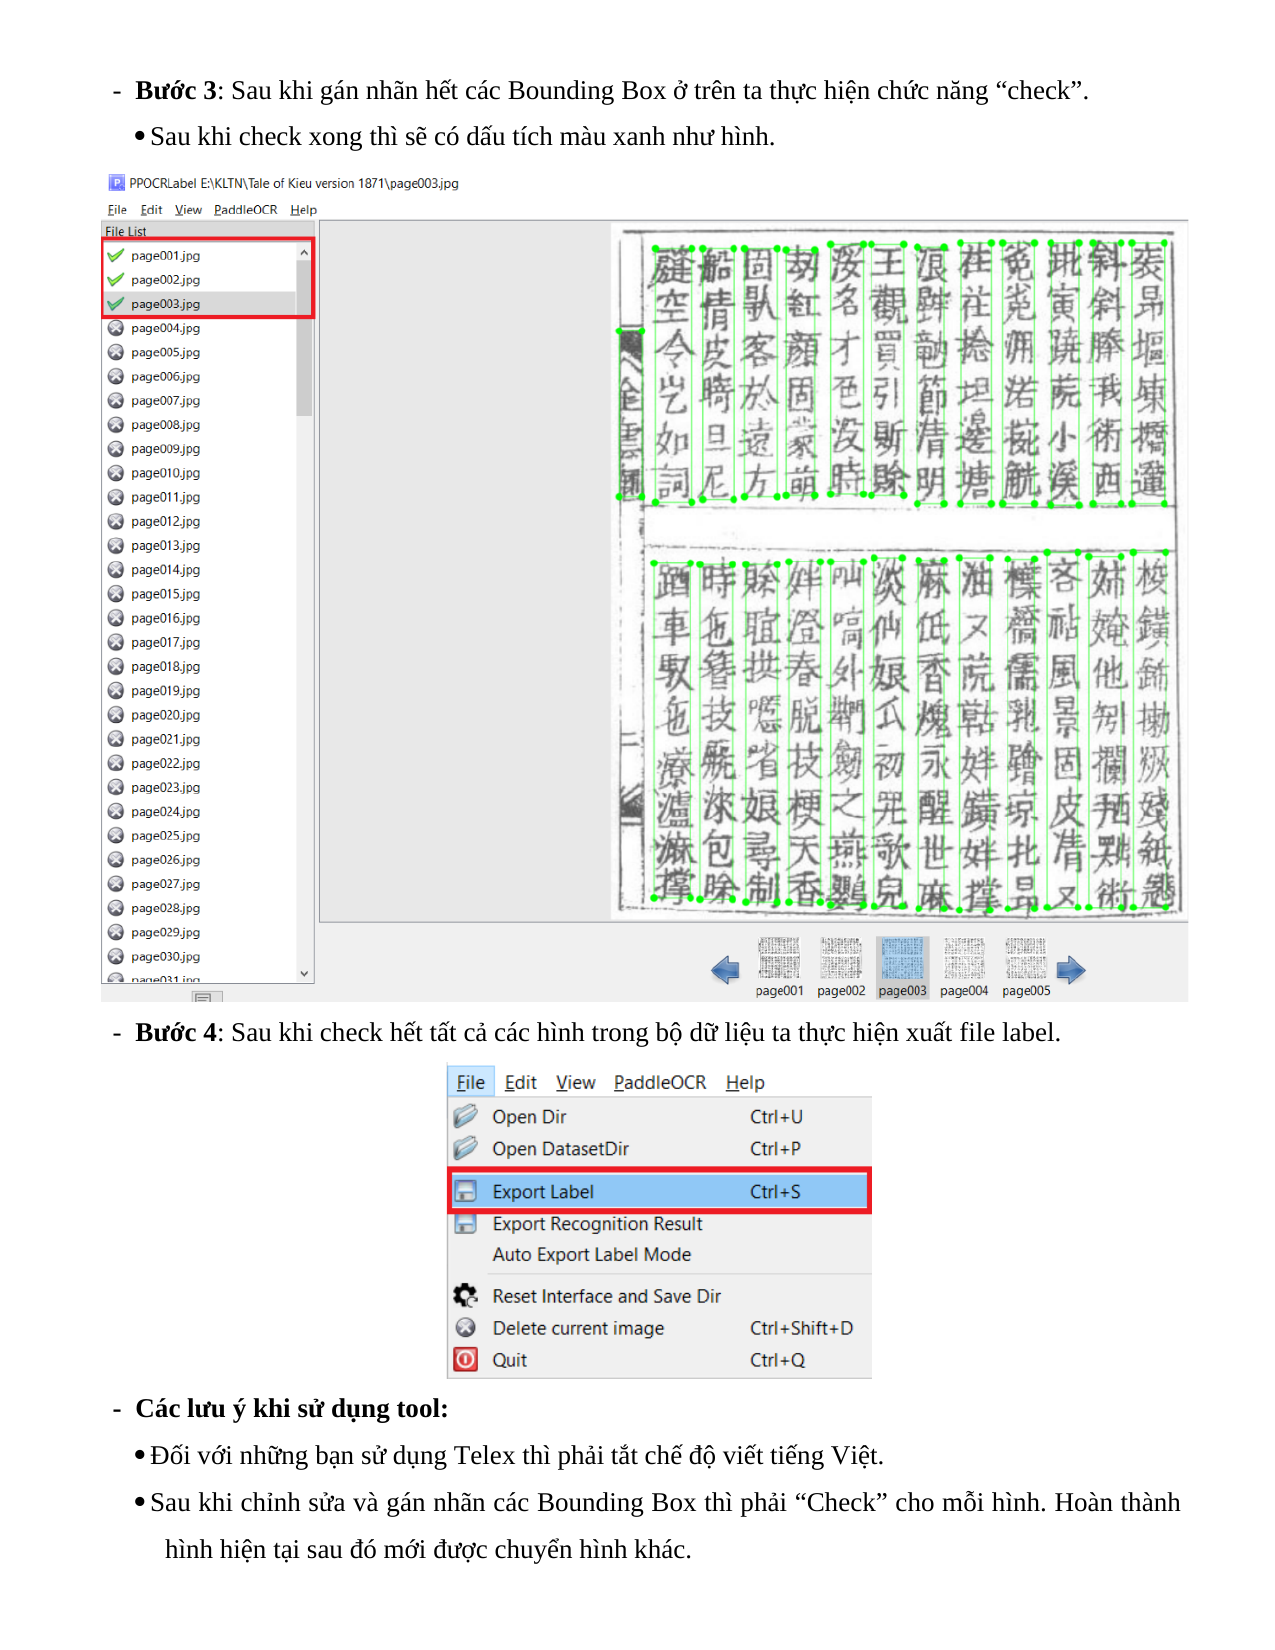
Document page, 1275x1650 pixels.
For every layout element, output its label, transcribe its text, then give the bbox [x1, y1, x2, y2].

picture [446, 1062, 872, 1379]
list Các lưu ý khi sử dụng tool: [112, 1393, 1184, 1424]
picture [101, 167, 1189, 1002]
list Sau khi chỉnh sửa và gán nhãn các Bounding Box thì phải “Check” cho mỗi hình. Hoàn thành hình hiện tại sau đó mới được chuyển hình khác. [135, 1486, 1184, 1564]
list Đối với những bạn sử dụng Telex thì phải tắt chế độ viết tiếng Việt. [135, 1439, 1184, 1471]
list Bước 4: Sau khi check hết tất cả các hình trong bộ dữ liệu ta thực hiện xuất file label. [112, 1016, 1184, 1047]
list Bước 3: Sau khi gán nhãn hết các Bounding Box ở trên ta thực hiện chức năng “check”. [112, 74, 1184, 105]
list Sau khi check xong thì sẽ có dấu tích màu xanh như hình. [135, 121, 1184, 152]
